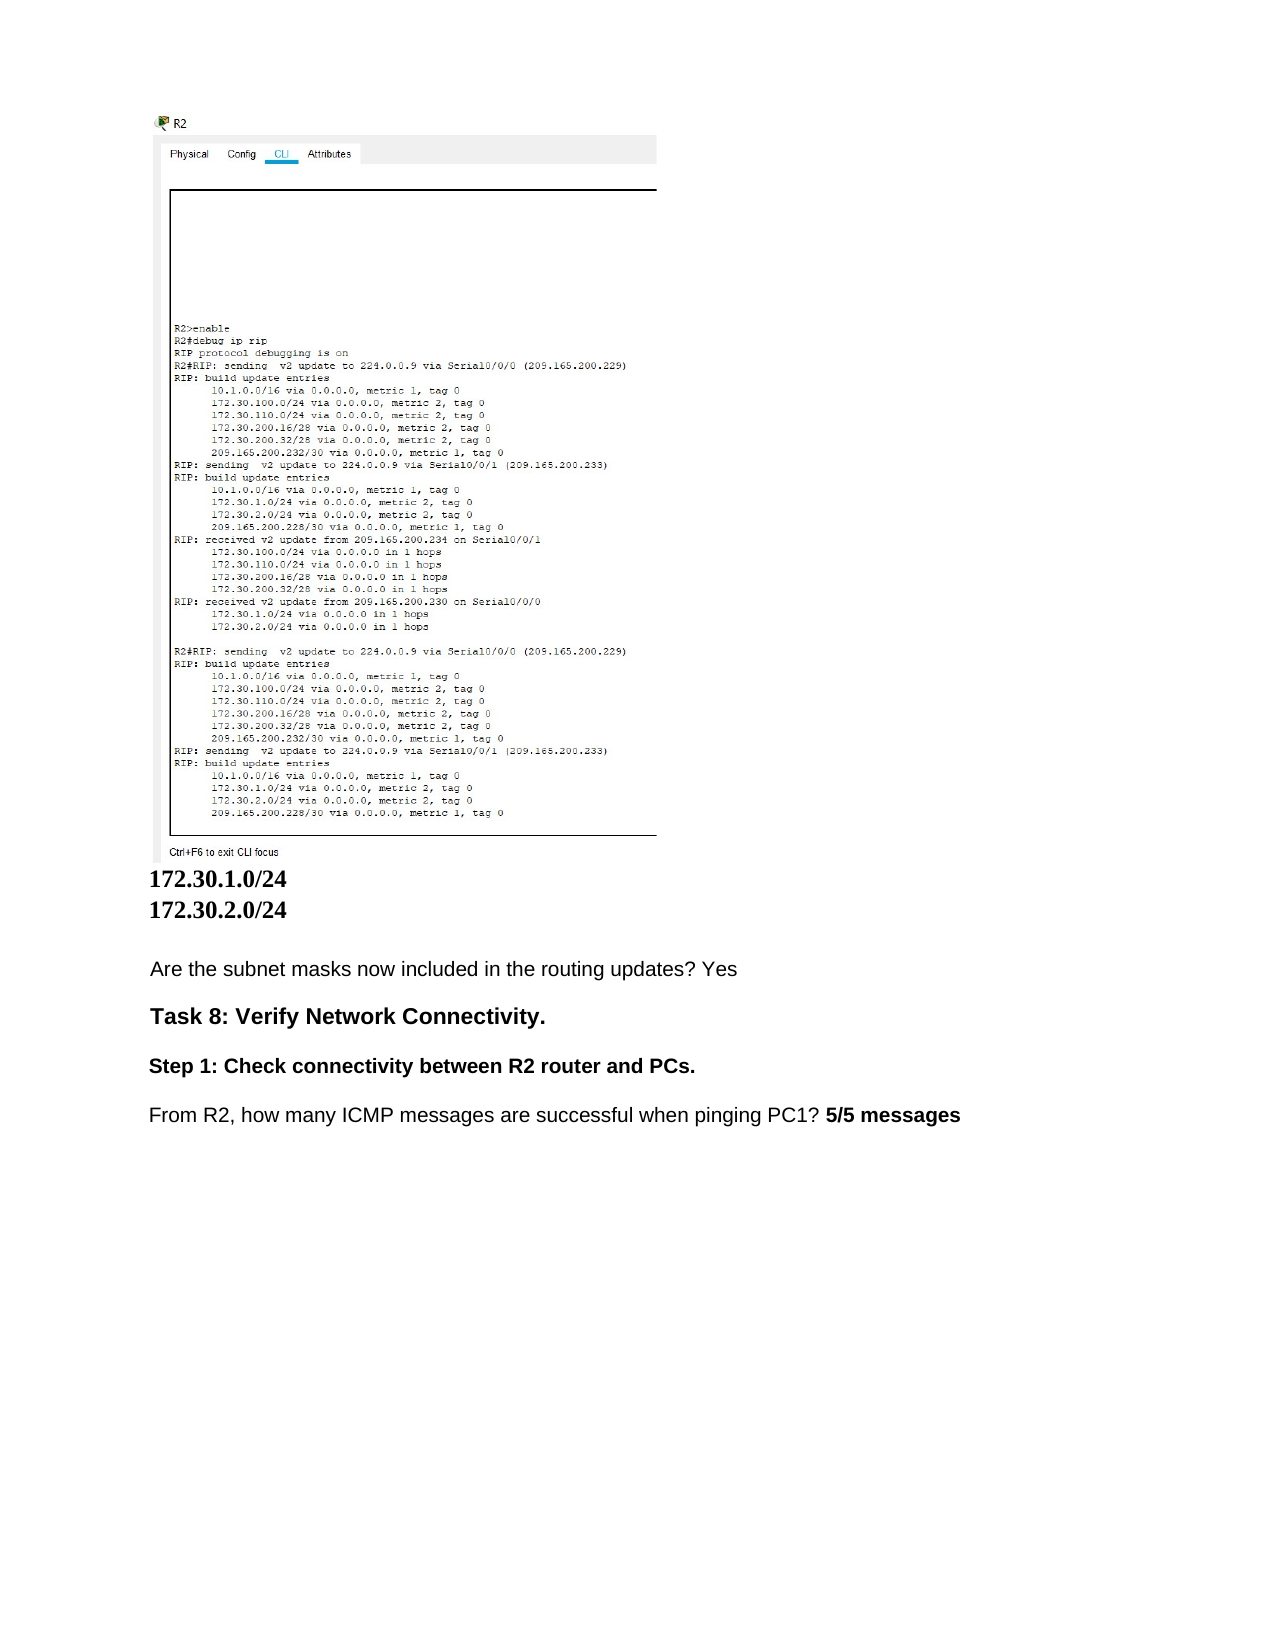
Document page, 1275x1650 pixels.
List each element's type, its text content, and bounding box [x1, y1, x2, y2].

text Task 8: Verify Network Connectivity. [135, 1003, 874, 1029]
text 172.30.2.0/24 [148, 895, 1181, 924]
text From R2, how many ICMP messages are successful when pinging PC1? 5/5 messages [148, 1103, 1125, 1127]
text 172.30.1.0/24 [148, 864, 1181, 893]
picture [152, 112, 657, 863]
text Are the subnet masks now included in the routing updates? Yes [135, 957, 874, 981]
text Step 1: Check connectivity between R2 router and PCs. [148, 1053, 1181, 1077]
